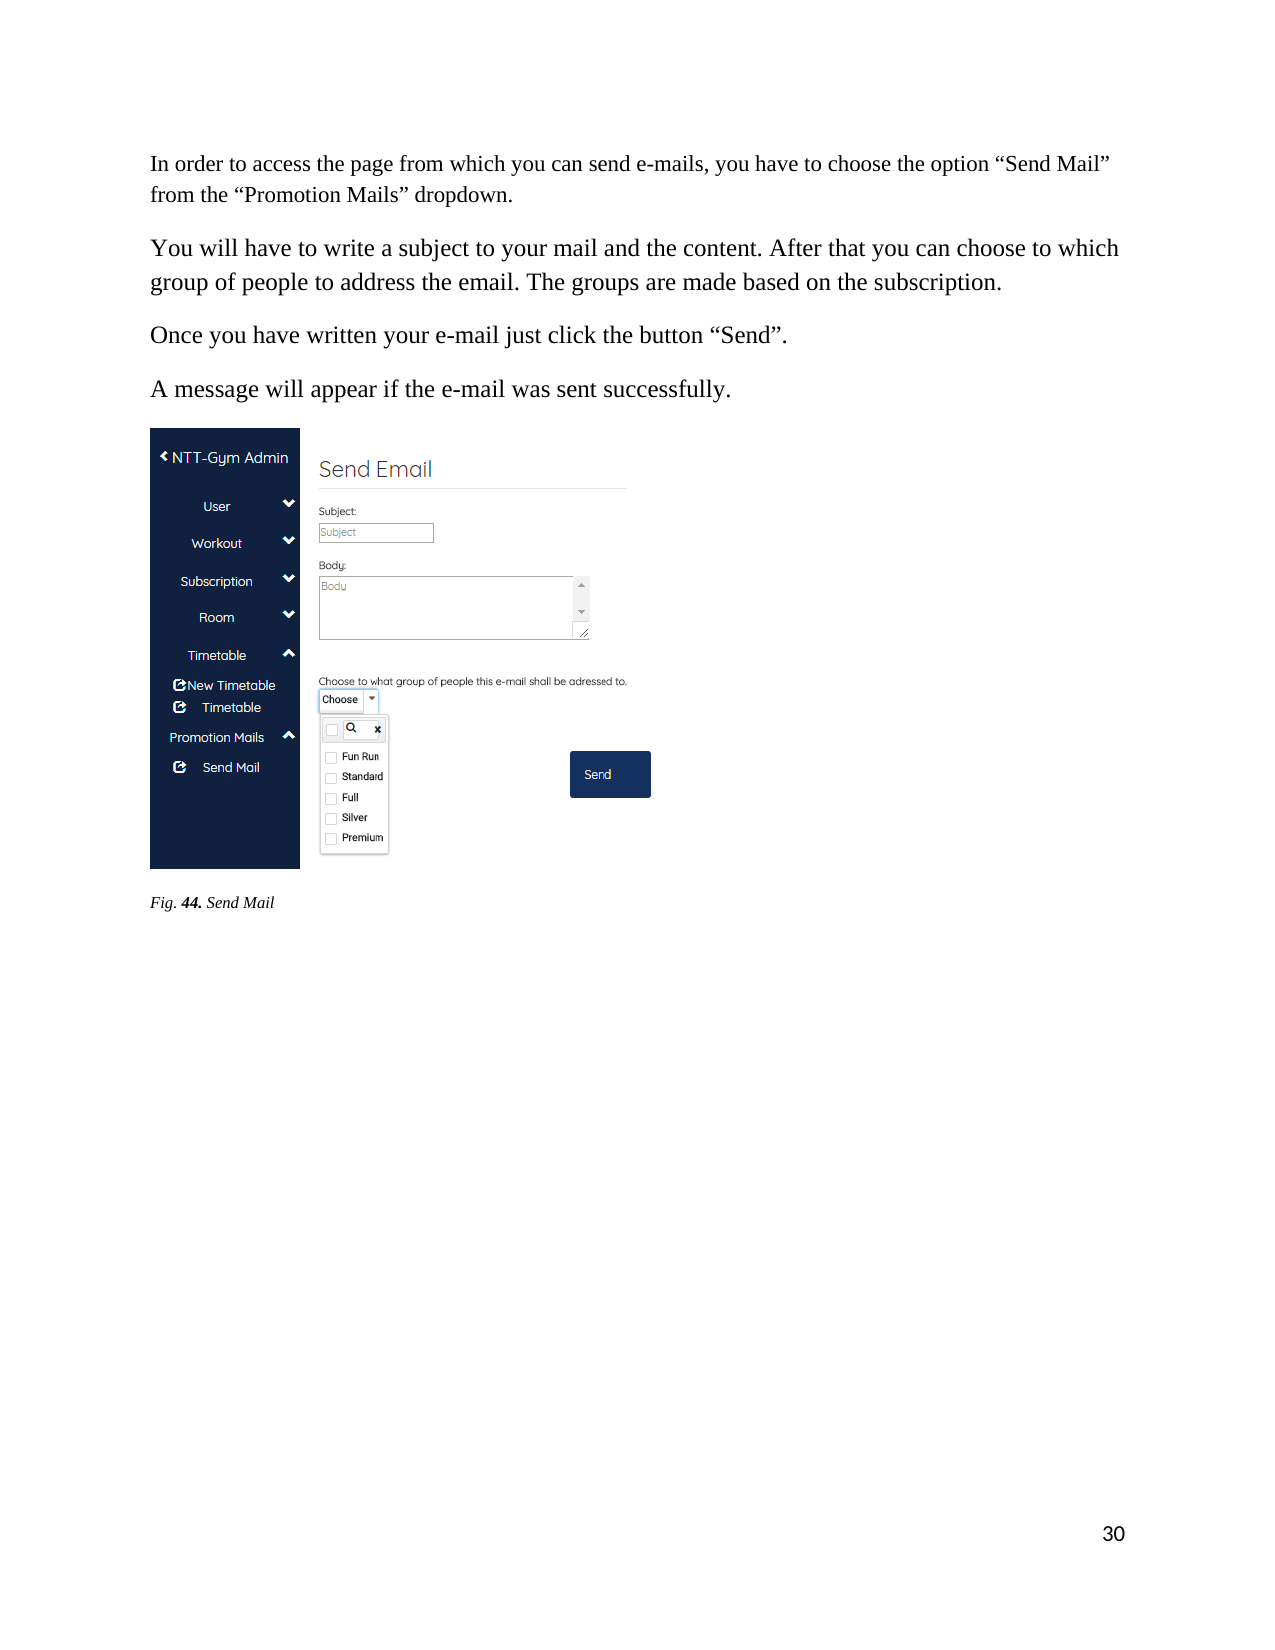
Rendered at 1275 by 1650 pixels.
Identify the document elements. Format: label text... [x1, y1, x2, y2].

text Fig. 44. Send Mail [150, 893, 1125, 912]
text You will have to write a subject to your mail and the content. After that you can choose to which group of people to address the email. The groups are made based on the subscription. [150, 233, 1125, 295]
picture [150, 428, 675, 869]
text Once you have written your e-mail just click the button “Send”. [150, 320, 1125, 349]
text In order to access the page from which you can send e-mails, you have to choose the option “Send Mail” from the “Promotion Mails” dropdown. [150, 150, 1125, 208]
text A message will appear if the e-mail was sent successfully. [150, 374, 1125, 403]
